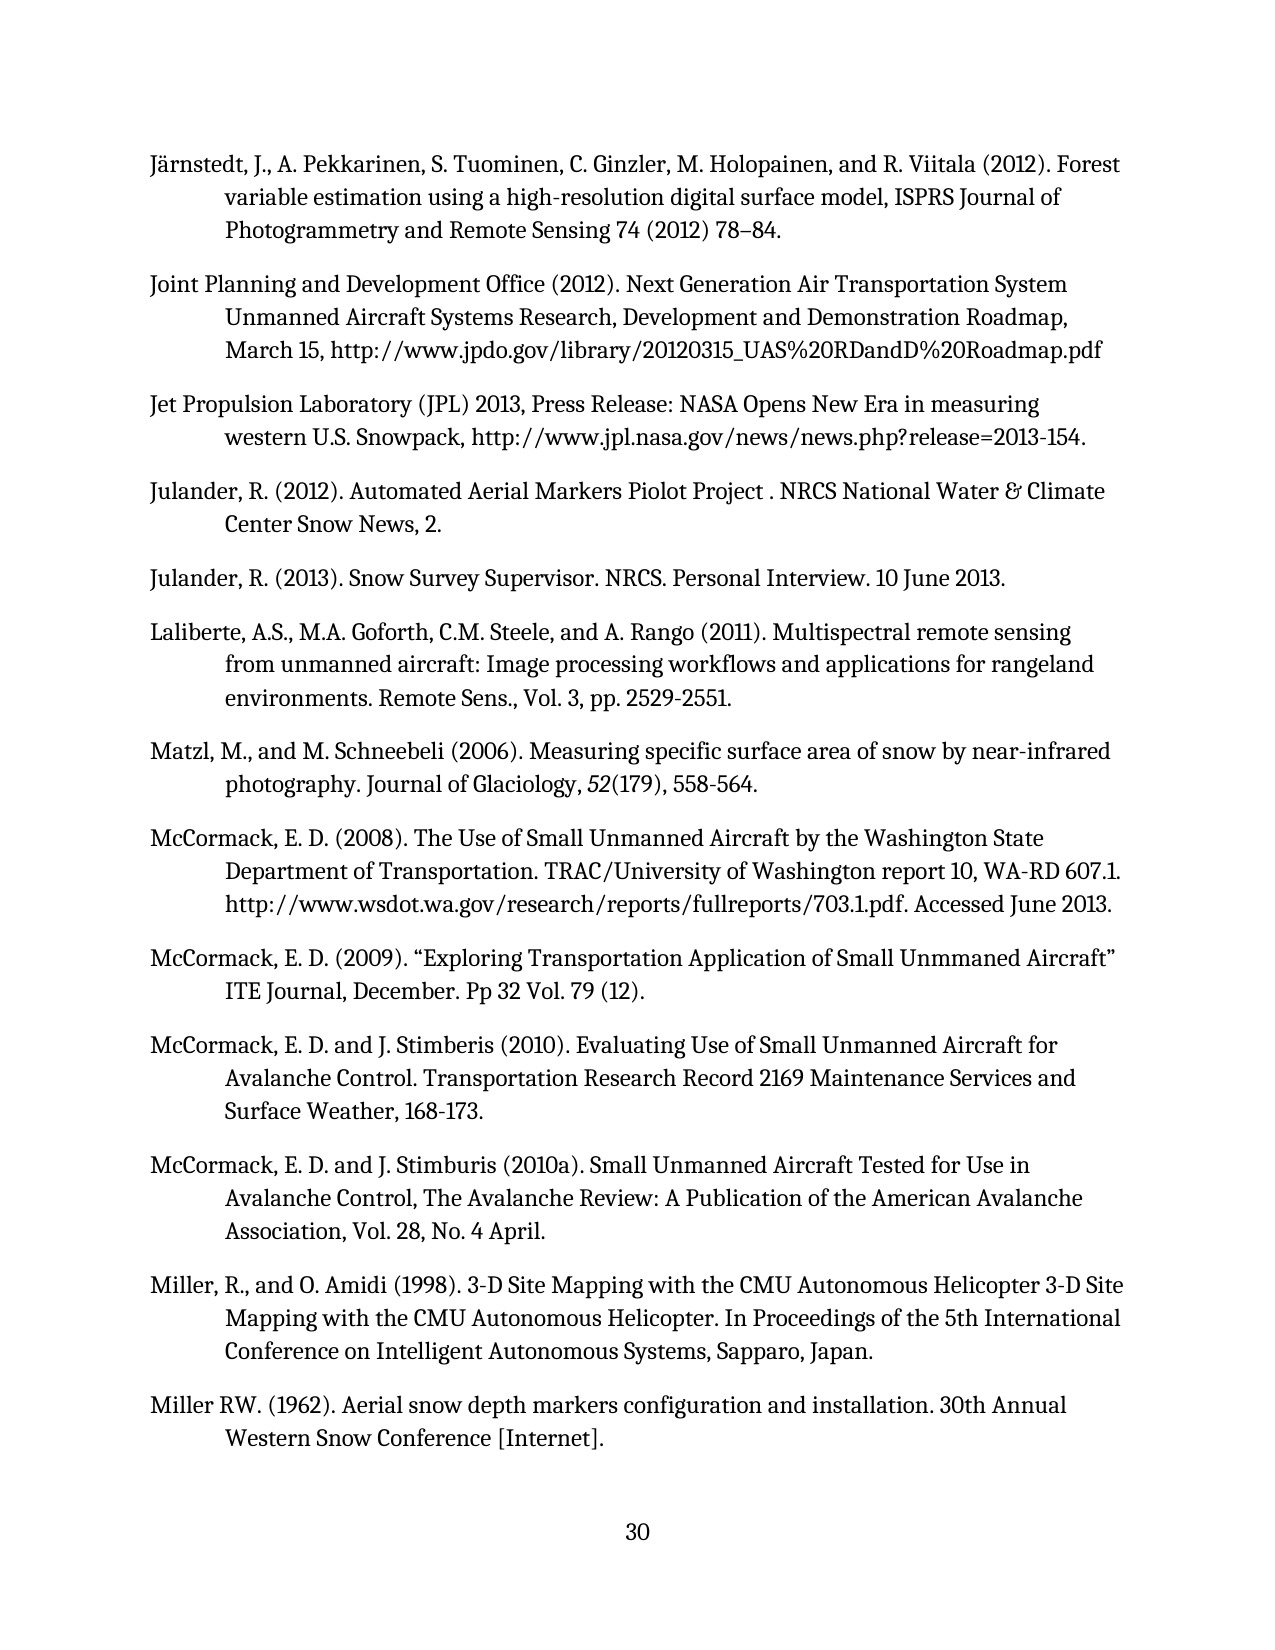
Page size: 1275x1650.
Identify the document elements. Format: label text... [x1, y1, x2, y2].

text McCormack, E. D. (2008). The Use of Small Unmanned Aircraft by the Washington State Department of Transportation. TRAC/University of Washington report 10, WA-RD 607.1. http://www.wsdot.wa.gov/research/reports/fullreports/703.1.pdf. Accessed June 2013. [150, 824, 1125, 919]
text Julander, R. (2012). Automated Aerial Markers Piolot Project . NRCS National Water & Climate Center Snow News, 2. [150, 477, 1125, 538]
text McCormack, E. D. and J. Stimberis (2010). Evaluating Use of Small Unmanned Aircraft for Avalanche Control. Transportation Research Record 2169 Maintenance Services and Surface Weather, 168-173. [150, 1031, 1125, 1126]
text Miller RW. (1962). Aerial snow depth markers configuration and installation. 30th Annual Western Snow Conference [Internet]. [150, 1391, 1125, 1452]
text Laliberte, A.S., M.A. Goforth, C.M. Steele, and A. Rango (2011). Multispectral remote sensing from unmanned aircraft: Image processing workflows and applications for rangeland environments. Remote Sens., Vol. 3, pp. 2529-2551. [150, 617, 1125, 712]
text McCormack, E. D. (2009). “Exploring Transportation Application of Small Unmmaned Aircraft” ITE Journal, December. Pp 32 Vol. 79 (12). [150, 944, 1125, 1006]
text Joint Planning and Development Office (2012). Next Generation Air Transportation System Unmanned Aircraft Systems Research, Development and Demonstration Roadmap, March 15, http://www.jpdo.gov/library/20120315_UAS%20RDandD%20Roadmap.pdf [150, 270, 1125, 365]
text Miller, R., and O. Amidi (1998). 3-D Site Mapping with the CMU Autonomous Helicopter 3-D Site Mapping with the CMU Autonomous Helicopter. In Proceedings of the 5th International Conference on Intelligent Autonomous Systems, Sapparo, Japan. [150, 1271, 1125, 1366]
text McCormack, E. D. and J. Stimburis (2010a). Small Unmanned Aircraft Tested for Use in Avalanche Control, The Avalanche Review: A Publication of the American Avalanche Association, Vol. 28, No. 4 April. [150, 1151, 1125, 1246]
text Julander, R. (2013). Snow Survey Supervisor. NRCS. Personal Interview. 10 June 2013. [150, 563, 1125, 592]
text Jet Propulsion Laboratory (JPL) 2013, Press Release: NASA Opens New Era in measuring western U.S. Snowpack, http://www.jpl.nasa.gov/news/news.php?release=2013-154. [150, 390, 1125, 452]
text Järnstedt, J., A. Pekkarinen, S. Tuominen, C. Ginzler, M. Holopainen, and R. Viitala (2012). Forest variable estimation using a high-resolution digital surface model, ISPRS Journal of Photogrammetry and Remote Sensing 74 (2012) 78–84. [150, 150, 1125, 245]
text Matzl, M., and M. Schneebeli (2006). Measuring specific surface area of snow by near-infrared photography. Journal of Glaciology, 52(179), 558-564. [150, 737, 1125, 799]
